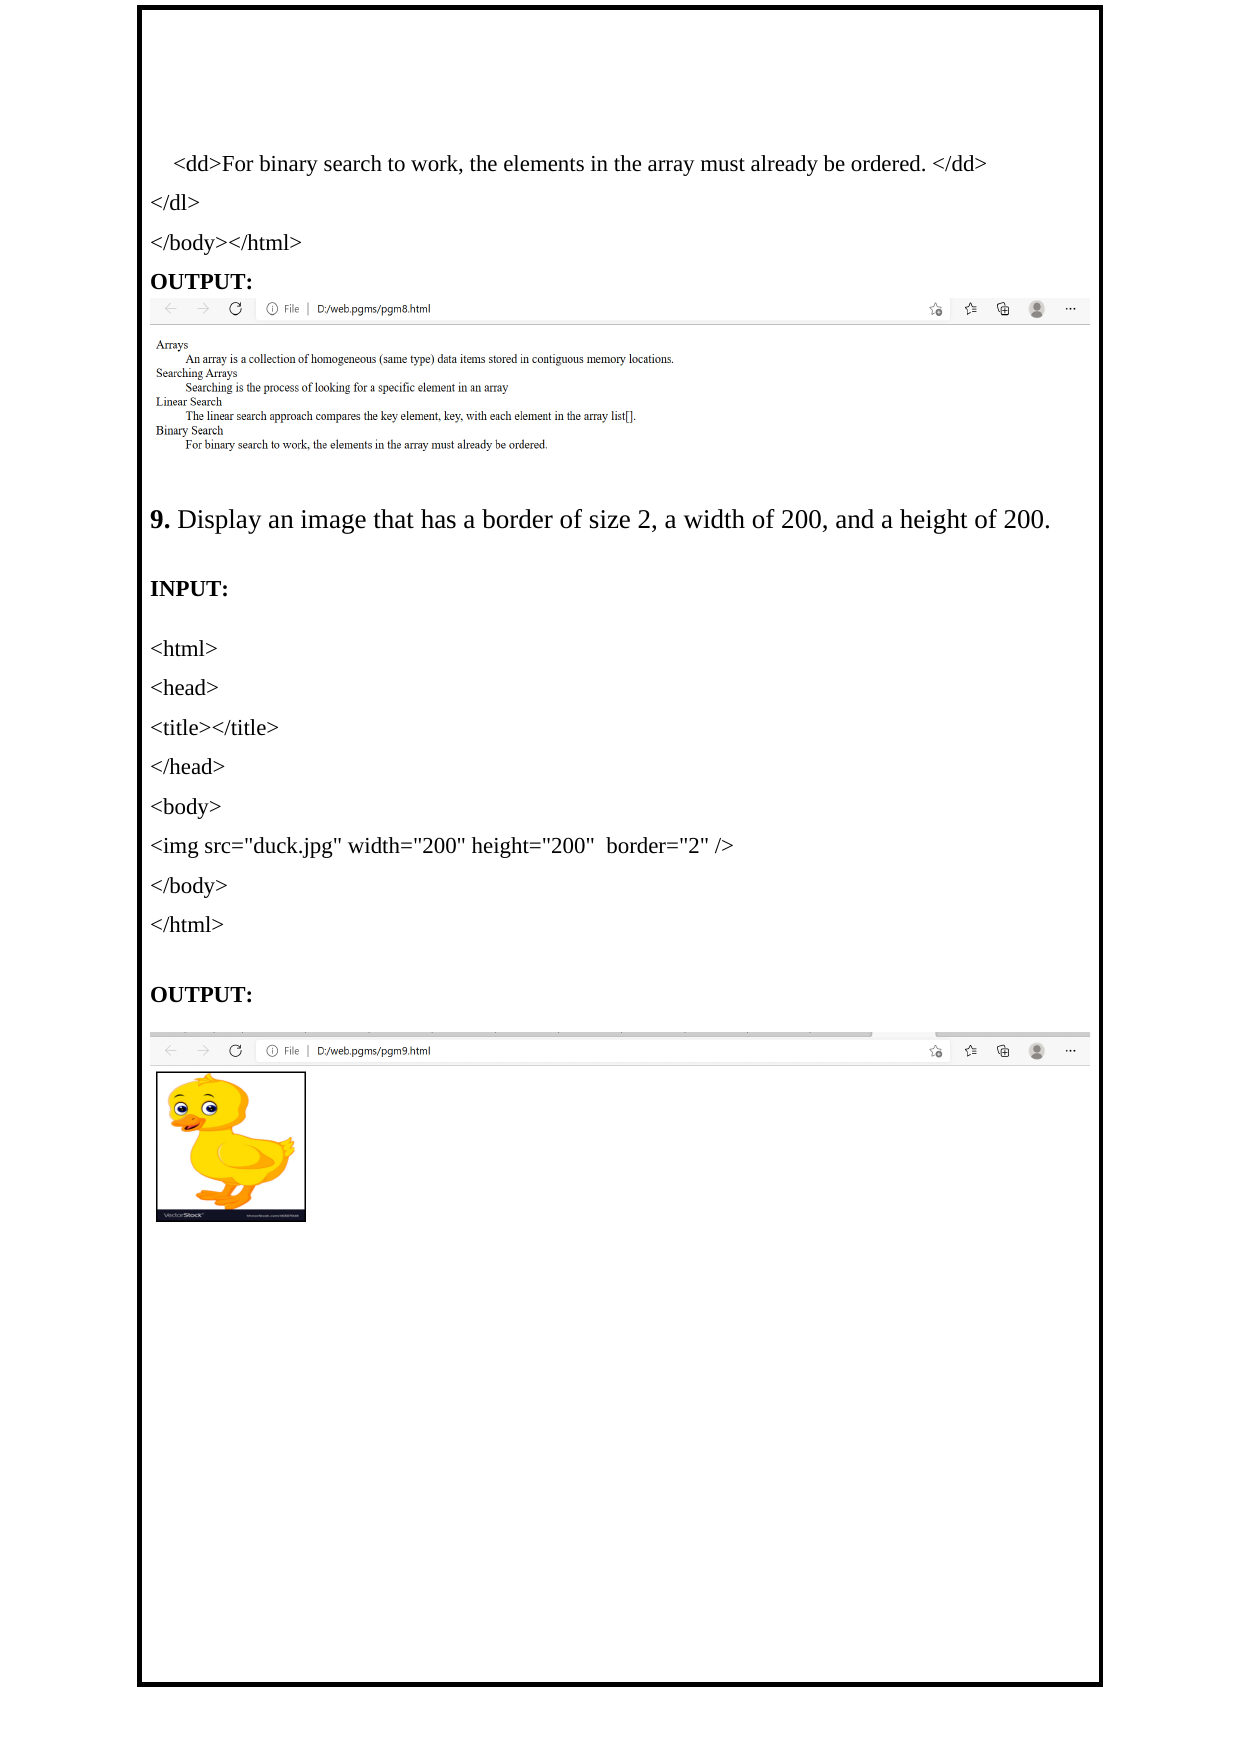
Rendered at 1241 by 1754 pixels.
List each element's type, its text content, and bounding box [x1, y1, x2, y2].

text <dd>For binary search to work, the elements in the array must already be ordered. </dd> [150, 150, 1090, 176]
picture [150, 298, 1091, 499]
text </dl> [150, 189, 1090, 216]
text </head> [150, 753, 1090, 780]
text OUTPUT: [150, 268, 1090, 298]
text <title></title> [150, 714, 1090, 740]
text 9. Display an image that has a border of size 2, a width of 200, and a height of 200. [150, 503, 1090, 534]
text </body> [150, 872, 1090, 898]
text <html> [150, 635, 1090, 661]
text INPUT: [150, 574, 1090, 601]
text </html> [150, 911, 1090, 938]
text <head> [150, 674, 1090, 701]
text OUTPUT: [150, 981, 1090, 1007]
text <body> [150, 793, 1090, 819]
picture [150, 1032, 1091, 1392]
text </body></html> [150, 229, 1090, 255]
text <img src="duck.jpg" width="200" height="200" border="2" /> [150, 832, 1090, 859]
